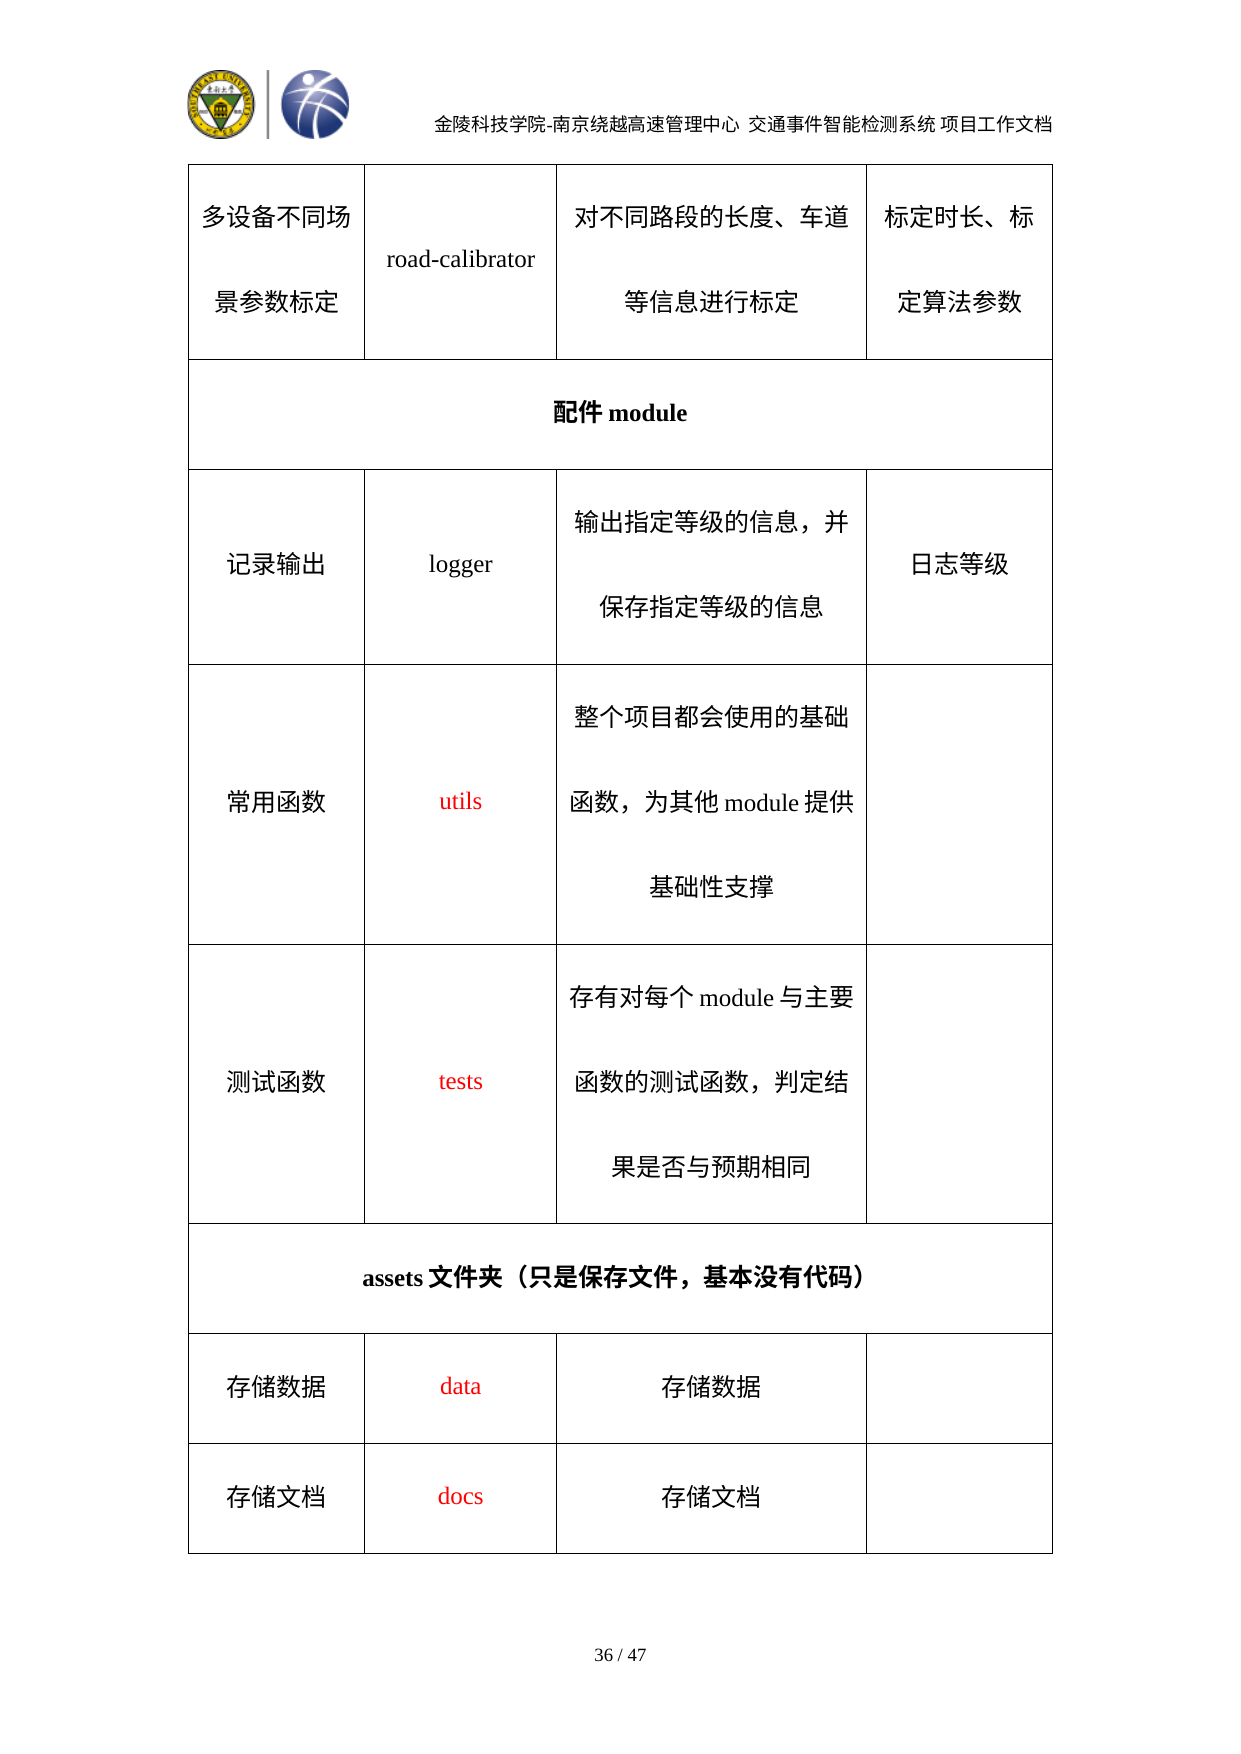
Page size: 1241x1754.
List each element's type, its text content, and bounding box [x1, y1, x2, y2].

table_cell 输出指定等级的信息，并保存指定等级的信息 [557, 470, 866, 664]
table_cell 存有对每个module与主要函数的测试函数，判定结果是否与预期相同 [557, 945, 866, 1223]
table_cell 标定时长、标定算法参数 [867, 165, 1052, 359]
table_cell 测试函数 [189, 945, 364, 1223]
picture [187, 70, 357, 139]
table_cell road-calibrator [365, 165, 556, 359]
table_cell logger [365, 470, 556, 664]
table_cell [867, 1334, 1052, 1443]
table_cell [867, 1444, 1052, 1553]
table_cell data [365, 1334, 556, 1443]
table_cell [867, 665, 1052, 943]
table_cell 存储数据 [189, 1334, 364, 1443]
table_cell 日志等级 [867, 470, 1052, 664]
table_cell 常用函数 [189, 665, 364, 943]
table_cell 存储数据 [557, 1334, 866, 1443]
table_cell 存储文档 [557, 1444, 866, 1553]
table_cell 对不同路段的长度、车道等信息进行标定 [557, 165, 866, 359]
table_cell 多设备不同场景参数标定 [189, 165, 364, 359]
table_cell utils [365, 665, 556, 943]
table_cell docs [365, 1444, 556, 1553]
table_cell [867, 945, 1052, 1223]
table_cell 配件module [189, 360, 1052, 469]
table_cell 存储文档 [189, 1444, 364, 1553]
table_cell 整个项目都会使用的基础函数，为其他module提供基础性支撑 [557, 665, 866, 943]
table_cell assets文件夹（只是保存文件，基本没有代码） [189, 1224, 1052, 1333]
table_cell tests [365, 945, 556, 1223]
table_cell 记录输出 [189, 470, 364, 664]
